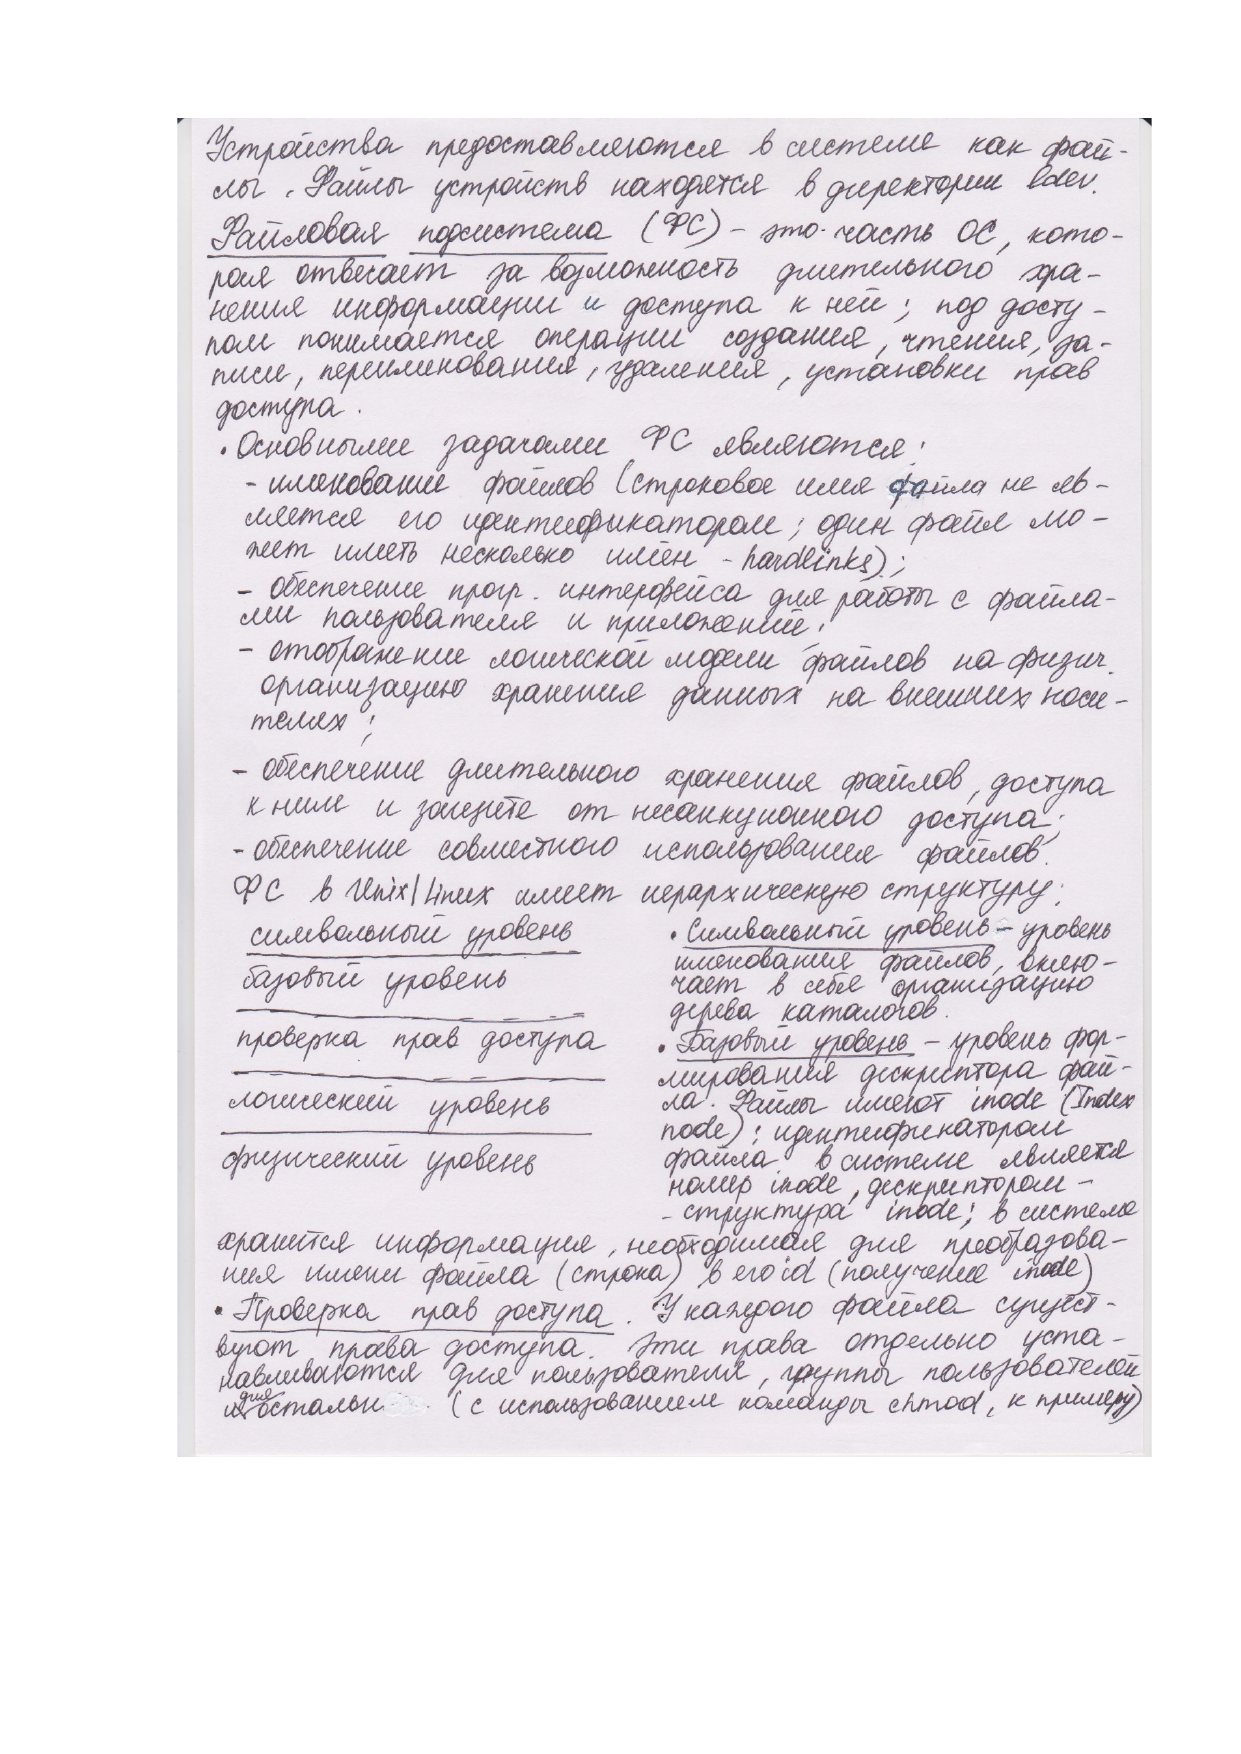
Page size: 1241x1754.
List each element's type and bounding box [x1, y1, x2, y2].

picture [177, 118, 1152, 1457]
